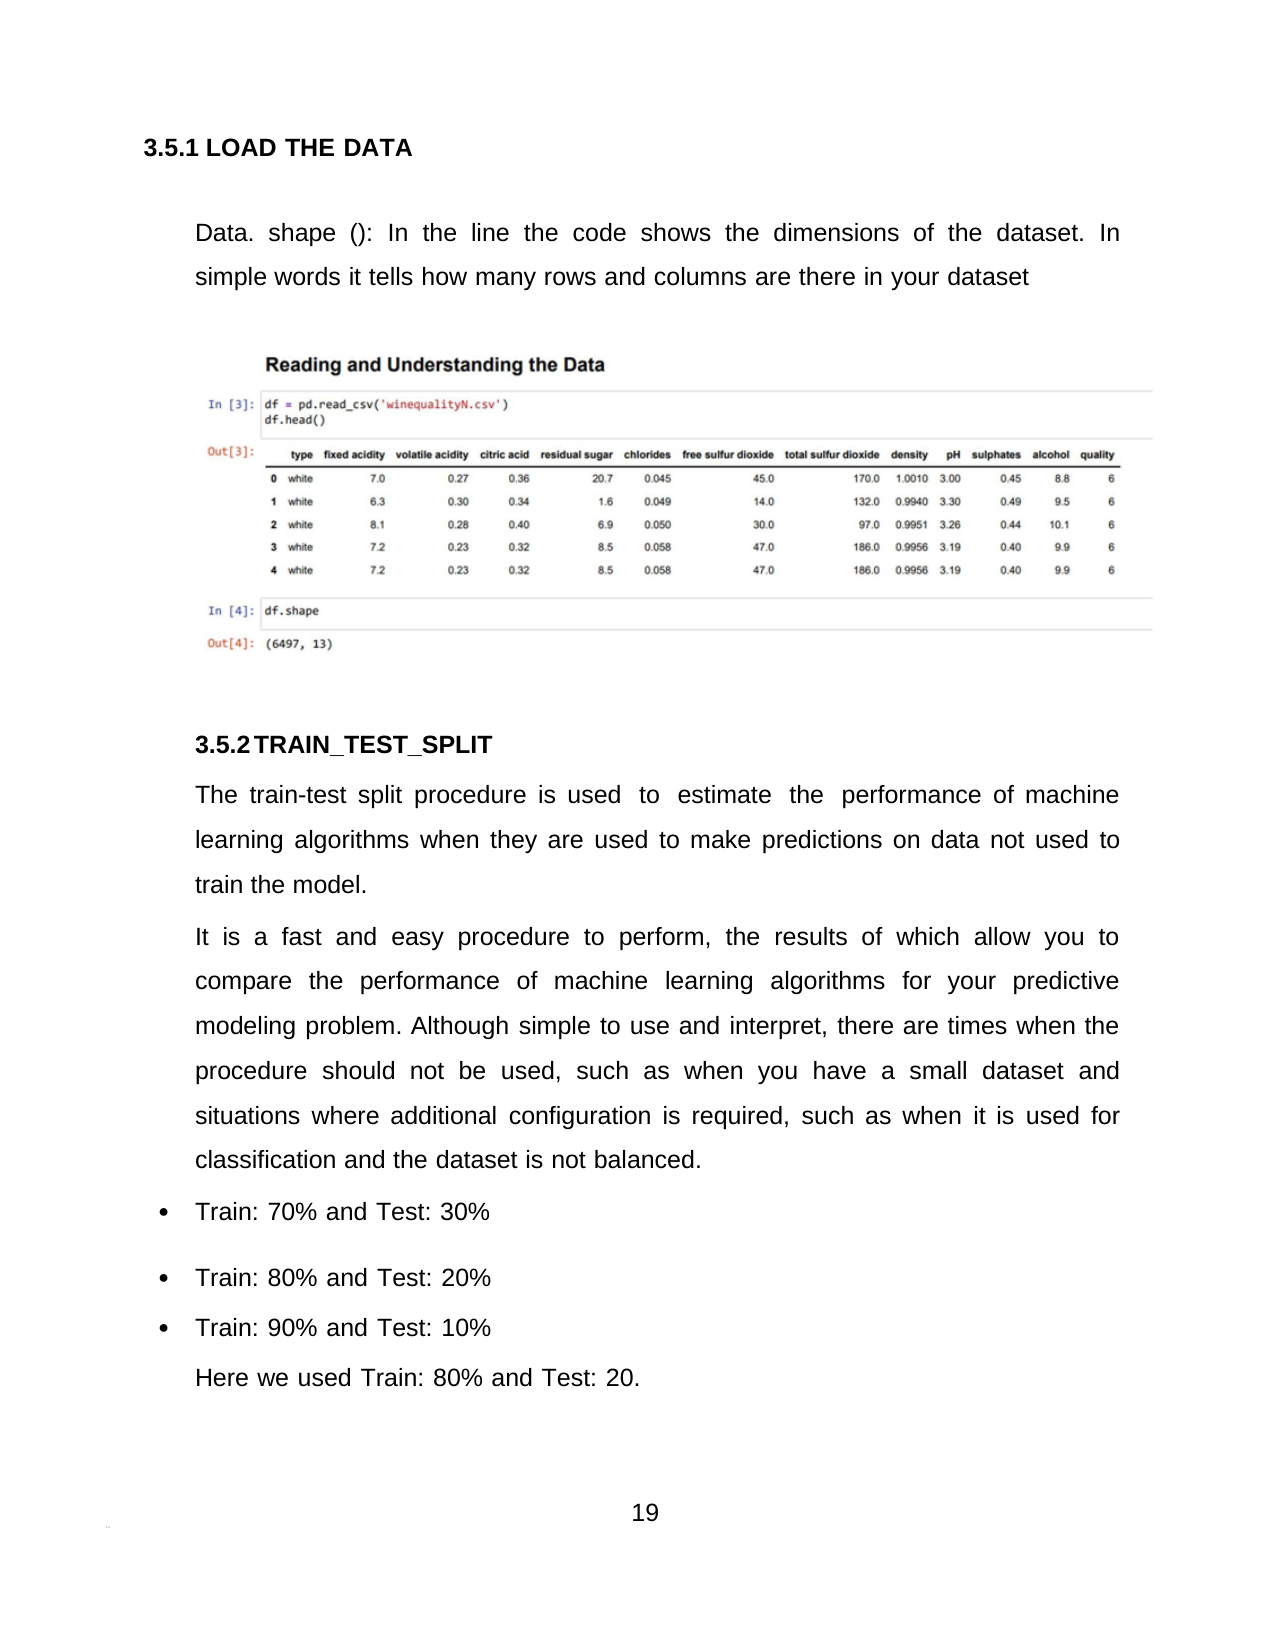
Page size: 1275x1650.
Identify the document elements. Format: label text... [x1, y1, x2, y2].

list Train: 90% and Test: 10% [159, 1313, 1120, 1341]
text Here we used Train: 80% and Test: 20. [195, 1363, 1120, 1392]
list Train: 80% and Test: 20% [159, 1263, 1120, 1292]
text It is a fast and easy procedure to perform, the results of which allow you to compare the performance of machine learning algorithms for your predictive modeling problem. Although simple to use and interpret, there are times when the procedure should not be used, such as when you have a small dataset and situations where additional configuration is required, such as when it is used for classification and the dataset is not balanced. [195, 921, 1120, 1174]
list Train: 70% and Test: 30% [159, 1197, 1120, 1226]
text 19 [195, 1463, 1120, 1526]
text The train-test split procedure is used to estimate the performance of machine learning algorithms when they are used to make predictions on data not used to train the model. [195, 780, 1120, 898]
picture [194, 347, 1160, 682]
subtitle 3.5.1 LOAD THE DATA [136, 133, 1120, 162]
text Data. shape (): In the line the code shows the dimensions of the dataset. In simple words it tells how many rows and columns are there in your dataset [195, 218, 1120, 290]
subtitle TRAIN_TEST_SPLIT [195, 730, 1120, 759]
